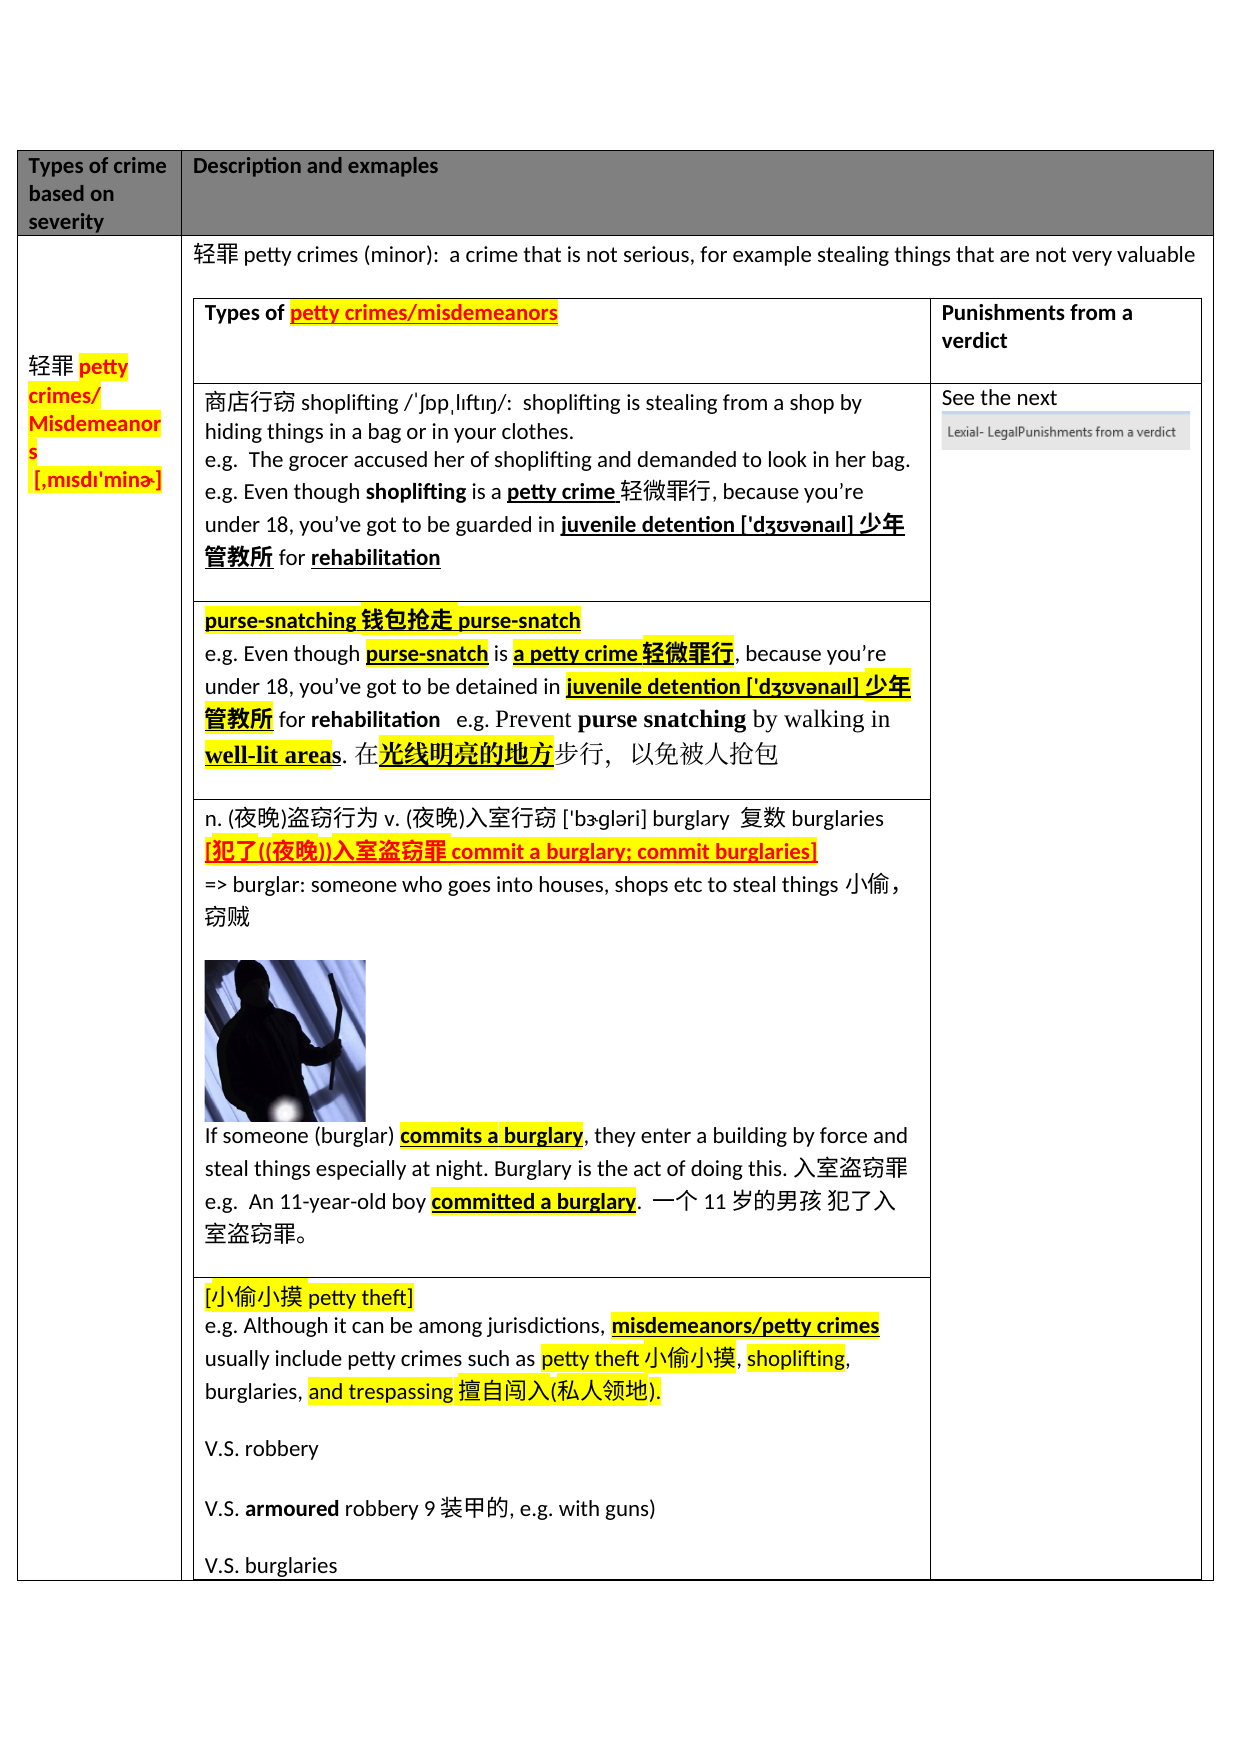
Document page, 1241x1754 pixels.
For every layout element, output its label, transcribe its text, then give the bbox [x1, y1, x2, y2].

picture [941, 411, 1191, 450]
picture [204, 960, 366, 1122]
table_cell 轻罪petty crimes (minor): a crime that is not serious, for example stealing things that are not very valuable [182, 236, 1213, 1580]
table_header Description and exmaples [182, 151, 1213, 235]
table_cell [18, 236, 181, 1580]
table_header Types of crime based on severity [18, 151, 181, 235]
